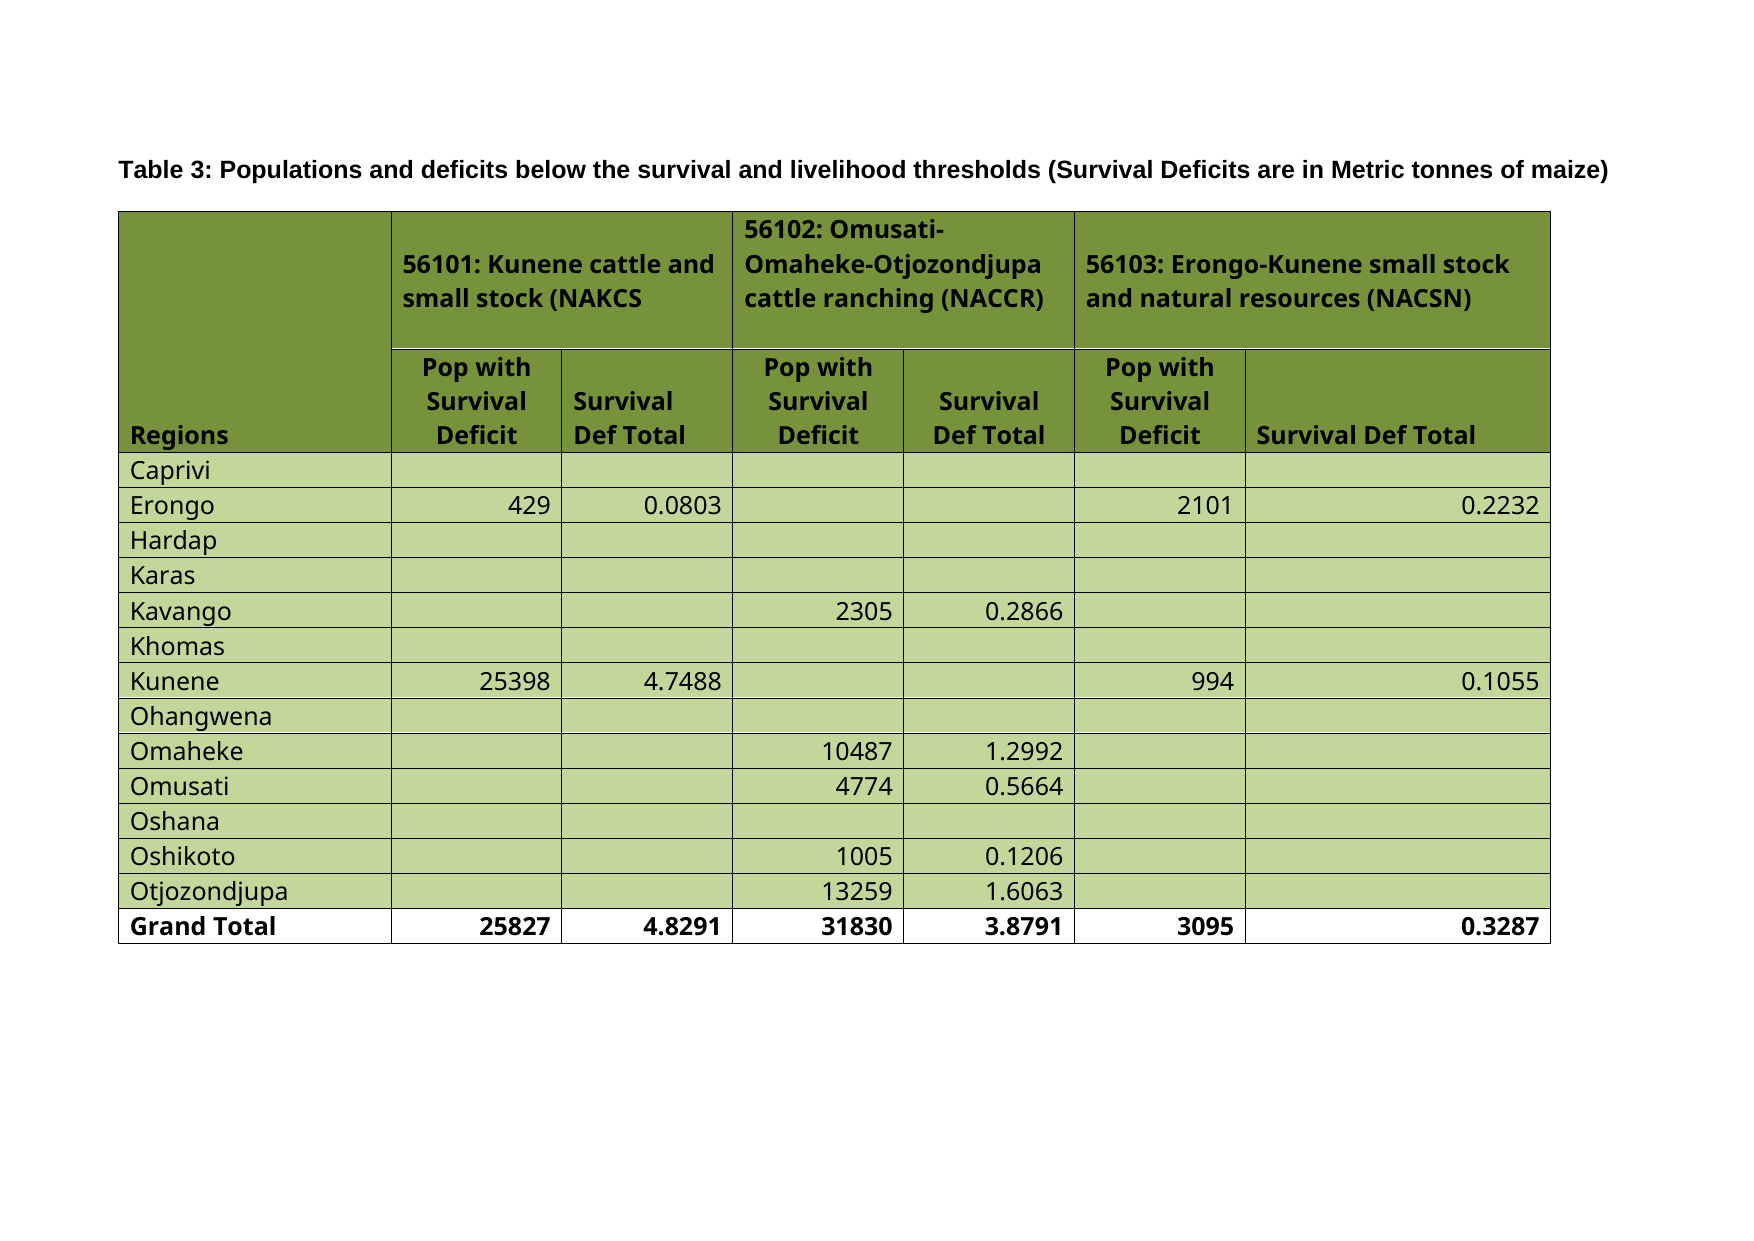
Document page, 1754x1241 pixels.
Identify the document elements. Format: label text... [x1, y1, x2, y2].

table_cell [562, 874, 732, 908]
table_cell [562, 628, 732, 662]
table_cell [1075, 734, 1245, 768]
table_cell 4.8291 [562, 909, 732, 943]
table_cell 2305 [733, 593, 903, 627]
table_header 56103: Erongo-Kunene small stock and natural resources (NACSN) [1075, 212, 1550, 348]
table_cell 994 [1075, 663, 1245, 697]
table_cell 31830 [733, 909, 903, 943]
table_cell [1246, 699, 1550, 732]
table_cell [1246, 804, 1550, 838]
table_cell [733, 804, 903, 838]
table_cell Omusati [119, 769, 391, 803]
table_cell [733, 558, 903, 592]
table_cell [733, 453, 903, 487]
table_cell [904, 699, 1074, 732]
table_cell [1075, 523, 1245, 557]
table_cell Survival Def Total [562, 350, 732, 452]
table_cell [392, 523, 561, 557]
table_cell [562, 558, 732, 592]
table_cell [392, 839, 561, 873]
table_cell Pop with Survival Deficit [733, 350, 903, 452]
table_cell [562, 593, 732, 627]
table_cell [1246, 734, 1550, 768]
table_cell 1005 [733, 839, 903, 873]
table_cell 0.1206 [904, 839, 1074, 873]
table_cell Survival Def Total [904, 350, 1074, 452]
table_header Regions [119, 212, 391, 452]
table_cell [392, 769, 561, 803]
text Table 3: Populations and deficits below the survival and livelihood thresholds (Survival Deficits are in Metric tonnes of maize) [118, 156, 1636, 184]
table_cell [562, 769, 732, 803]
table_cell Oshikoto [119, 839, 391, 873]
table_cell [733, 628, 903, 662]
table_cell [1246, 628, 1550, 662]
table_cell 25398 [392, 663, 561, 697]
table_cell [733, 488, 903, 522]
table_cell Kavango [119, 593, 391, 627]
table_cell Ohangwena [119, 699, 391, 732]
table_cell [1075, 874, 1245, 908]
table_cell Khomas [119, 628, 391, 662]
table_cell [904, 523, 1074, 557]
table_cell [904, 628, 1074, 662]
table_cell [1246, 593, 1550, 627]
table_cell 429 [392, 488, 561, 522]
table_cell 0.2232 [1246, 488, 1550, 522]
table_header 56101: Kunene cattle and small stock (NAKCS [392, 212, 732, 348]
table_cell [733, 523, 903, 557]
table_cell [1246, 839, 1550, 873]
table_cell 1.6063 [904, 874, 1074, 908]
table_cell [392, 874, 561, 908]
table_cell 0.3287 [1246, 909, 1550, 943]
table_cell Erongo [119, 488, 391, 522]
table_cell Pop with Survival Deficit [392, 350, 561, 452]
table_cell Survival Def Total [1246, 350, 1550, 452]
table_cell [1075, 558, 1245, 592]
table_cell [392, 593, 561, 627]
table_cell [562, 699, 732, 732]
table_cell 0.1055 [1246, 663, 1550, 697]
table_cell 2101 [1075, 488, 1245, 522]
table_cell 1.2992 [904, 734, 1074, 768]
table_cell [562, 804, 732, 838]
table_cell [392, 804, 561, 838]
table_cell 0.2866 [904, 593, 1074, 627]
table_cell [392, 699, 561, 732]
table_cell [1246, 558, 1550, 592]
table_header 56102: Omusati-Omaheke-Otjozondjupa cattle ranching (NACCR) [733, 212, 1074, 348]
table_cell 25827 [392, 909, 561, 943]
table_cell [733, 663, 903, 697]
table_cell [1075, 628, 1245, 662]
table_cell Oshana [119, 804, 391, 838]
table_cell [562, 523, 732, 557]
table_cell Otjozondjupa [119, 874, 391, 908]
table_cell Karas [119, 558, 391, 592]
table_cell [1246, 769, 1550, 803]
table_cell [904, 453, 1074, 487]
table_cell [1246, 523, 1550, 557]
table_cell Kunene [119, 663, 391, 697]
table_cell 0.0803 [562, 488, 732, 522]
table_cell [562, 839, 732, 873]
table_cell 0.5664 [904, 769, 1074, 803]
table_cell [733, 699, 903, 732]
table_cell 3.8791 [904, 909, 1074, 943]
table_cell Hardap [119, 523, 391, 557]
table_cell [1075, 453, 1245, 487]
table_cell 4.7488 [562, 663, 732, 697]
table_cell [904, 488, 1074, 522]
table_cell [1246, 453, 1550, 487]
table_cell [904, 558, 1074, 592]
table_cell [1246, 874, 1550, 908]
table_cell 13259 [733, 874, 903, 908]
table_cell [562, 734, 732, 768]
table_cell 4774 [733, 769, 903, 803]
table_cell [392, 558, 561, 592]
table_cell [1075, 804, 1245, 838]
table_cell 10487 [733, 734, 903, 768]
table_cell Pop with Survival Deficit [1075, 350, 1245, 452]
table_cell [392, 628, 561, 662]
table_cell Grand Total [119, 909, 391, 943]
table_cell [562, 453, 732, 487]
table_cell [392, 453, 561, 487]
table_cell Caprivi [119, 453, 391, 487]
table_cell Omaheke [119, 734, 391, 768]
table_cell [1075, 699, 1245, 732]
table_cell [1075, 839, 1245, 873]
table_cell 3095 [1075, 909, 1245, 943]
table_cell [392, 734, 561, 768]
table_cell [904, 663, 1074, 697]
table_cell [1075, 769, 1245, 803]
table_cell [904, 804, 1074, 838]
table_cell [1075, 593, 1245, 627]
